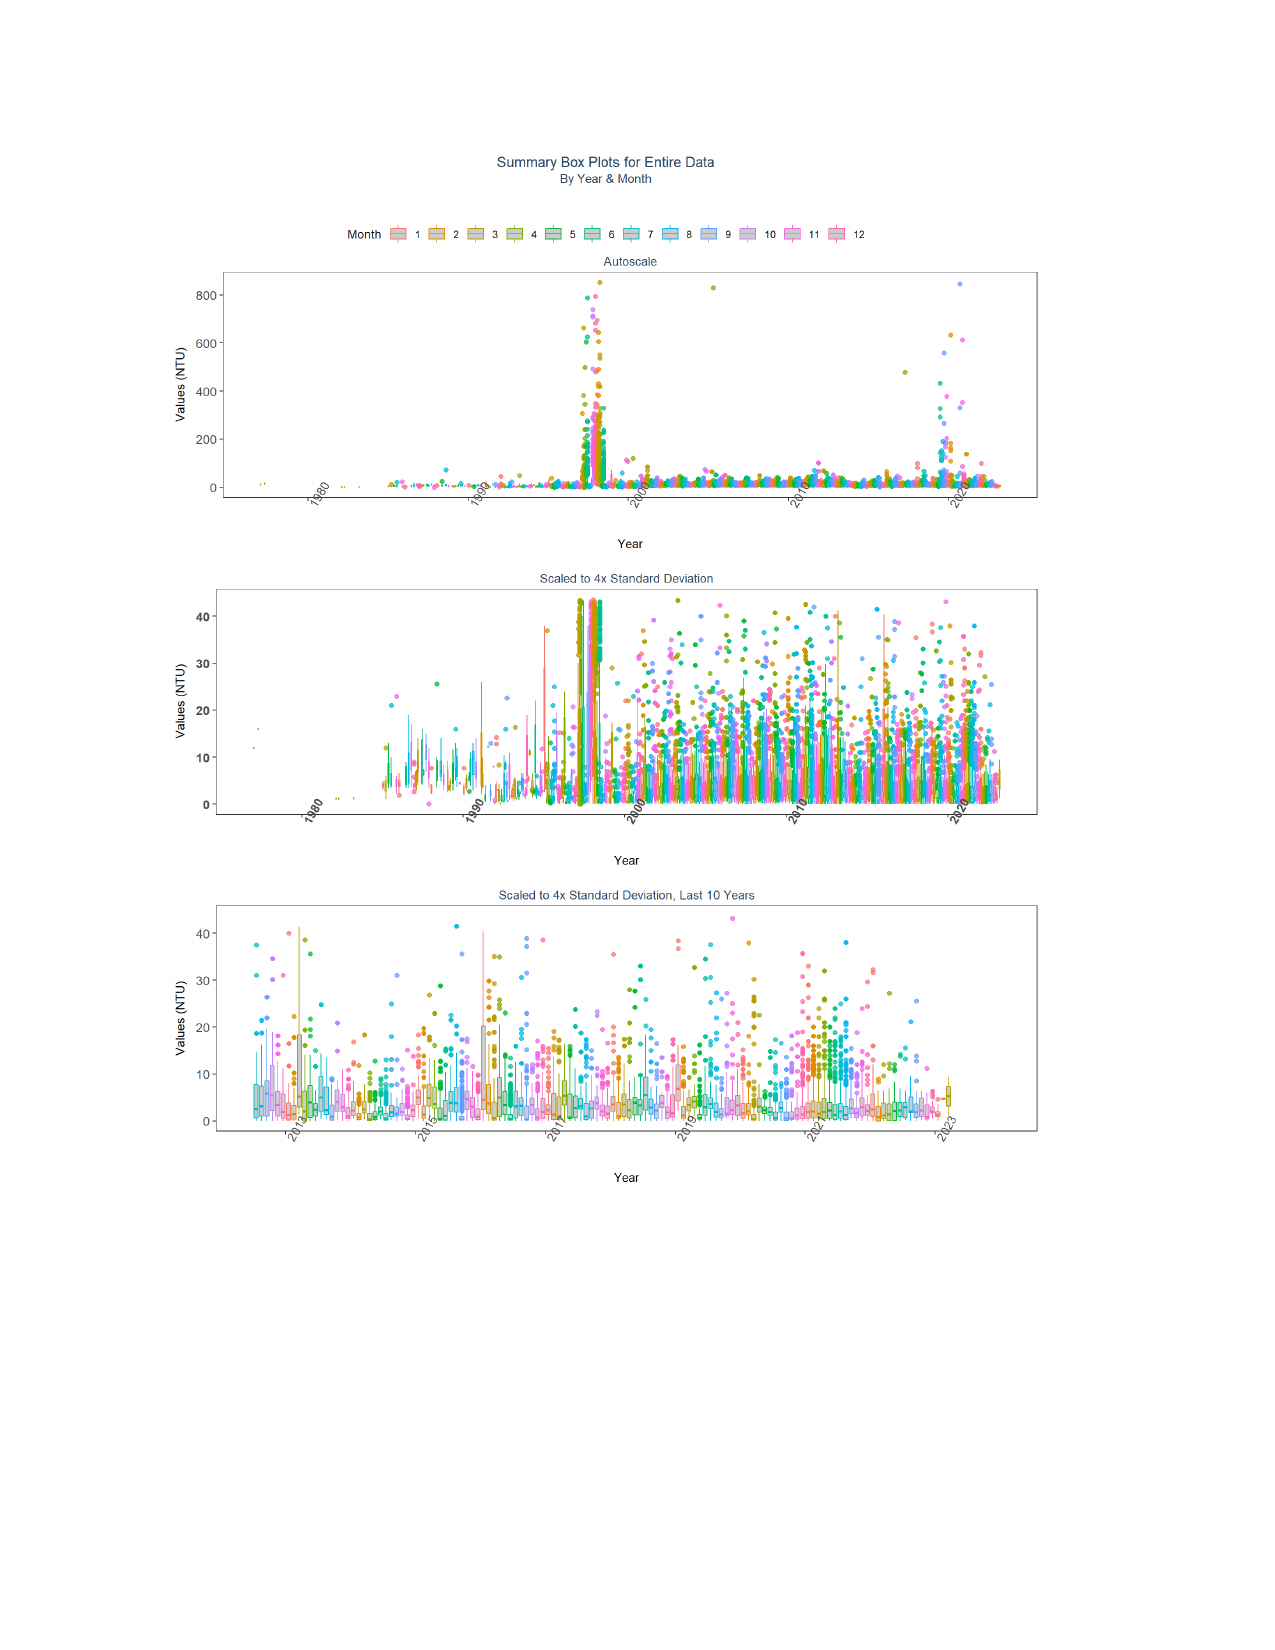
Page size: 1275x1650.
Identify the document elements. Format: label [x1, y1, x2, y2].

picture [168, 150, 1044, 1200]
